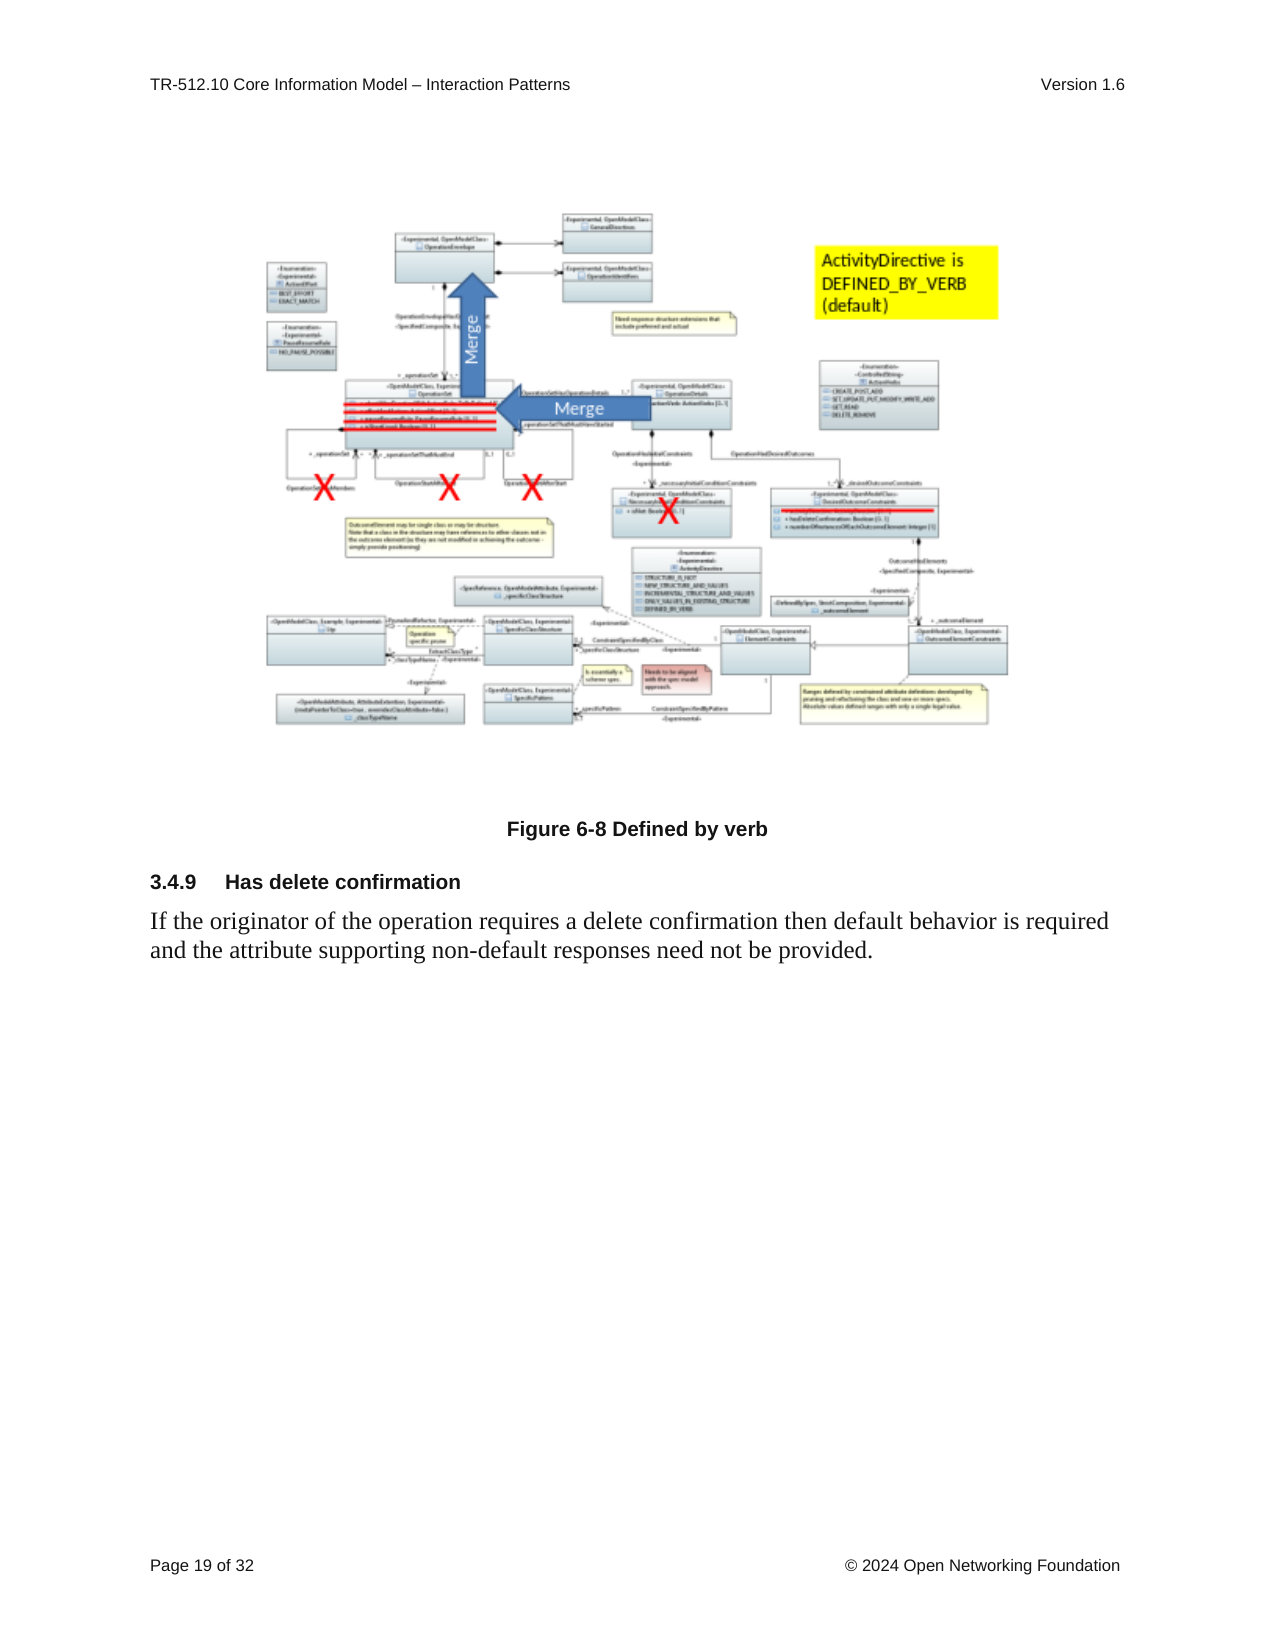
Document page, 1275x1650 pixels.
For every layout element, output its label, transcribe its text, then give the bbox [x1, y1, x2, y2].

subtitle Has delete confirmation [150, 870, 1125, 894]
text If the originator of the operation requires a delete confirmation then default behavior is required and the attribute supporting non-default responses need not be provided. [150, 906, 1125, 964]
